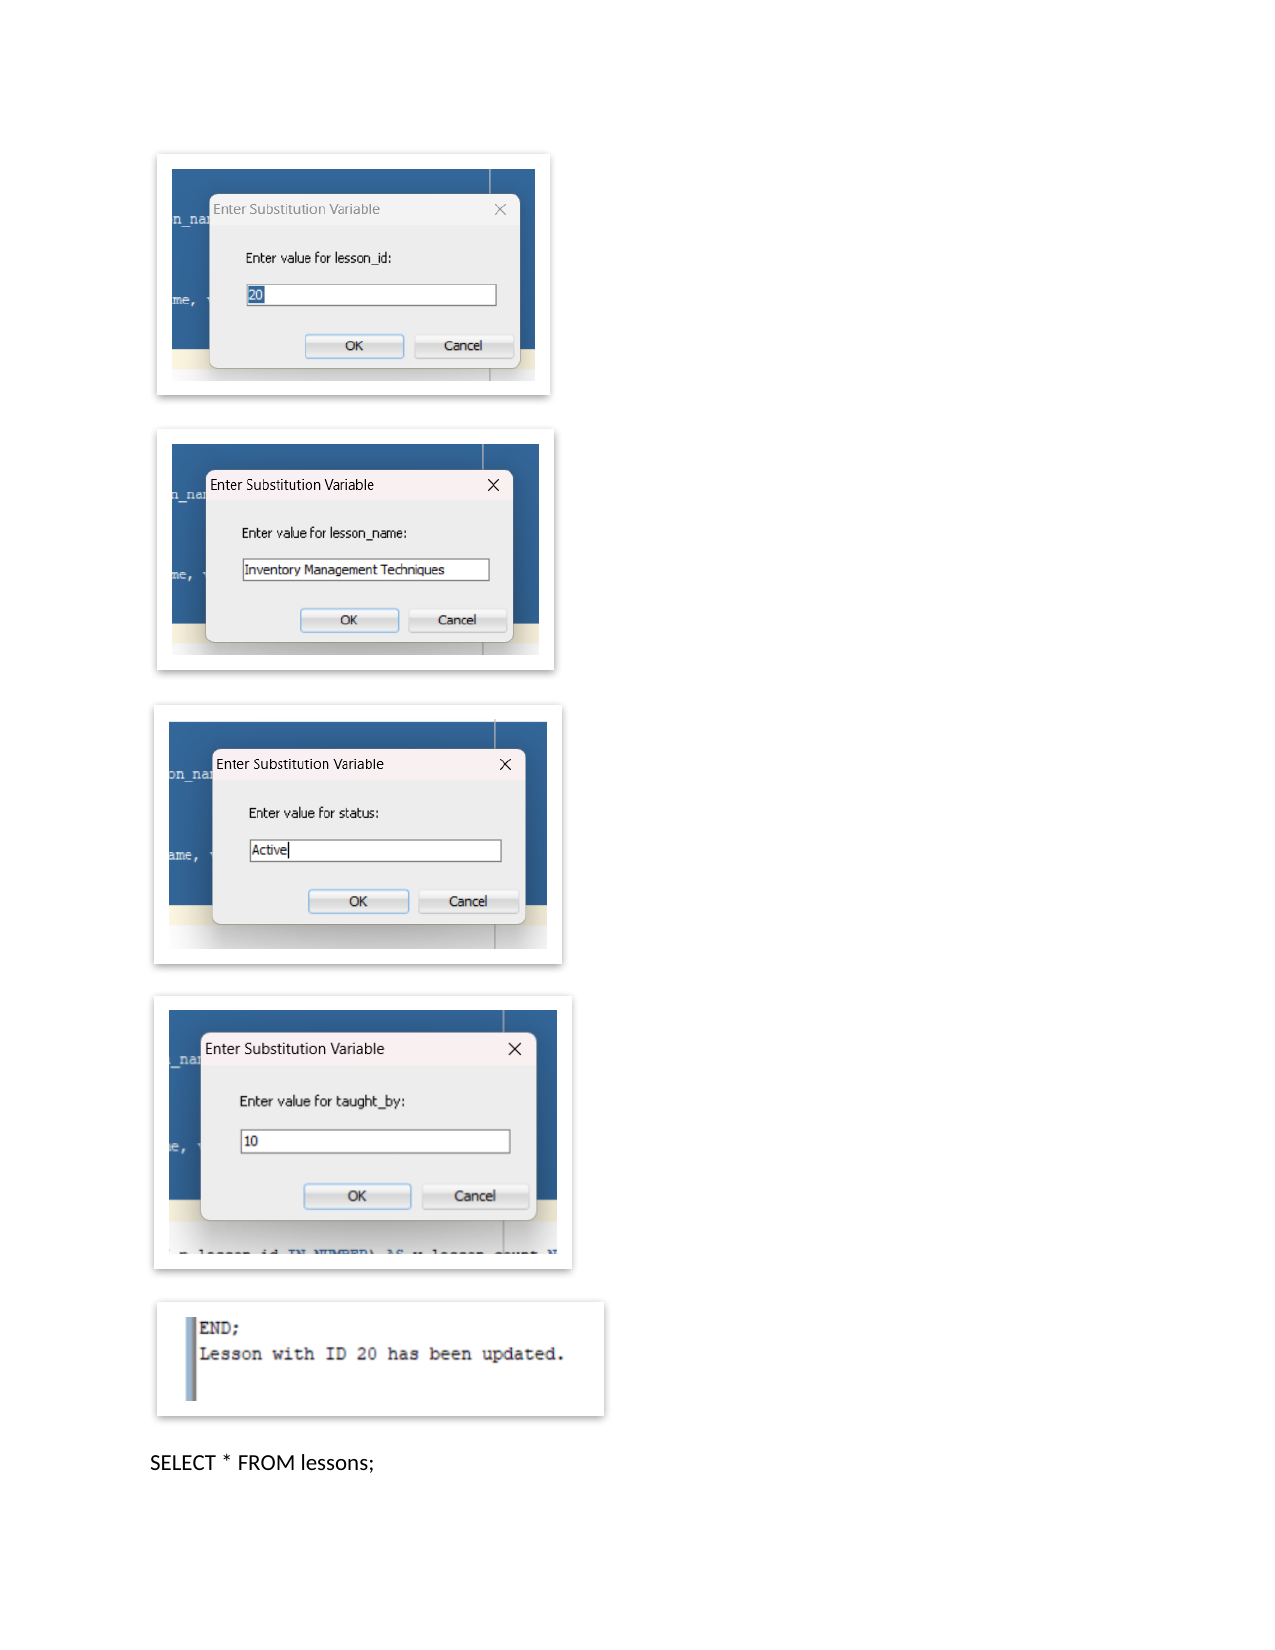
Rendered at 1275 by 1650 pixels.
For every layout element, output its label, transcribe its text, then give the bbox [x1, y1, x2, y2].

picture [169, 719, 547, 949]
text SELECT * FROM lessons; [150, 1448, 1125, 1476]
picture [169, 1010, 557, 1254]
picture [172, 1317, 590, 1401]
picture [172, 444, 539, 655]
picture [172, 169, 535, 381]
